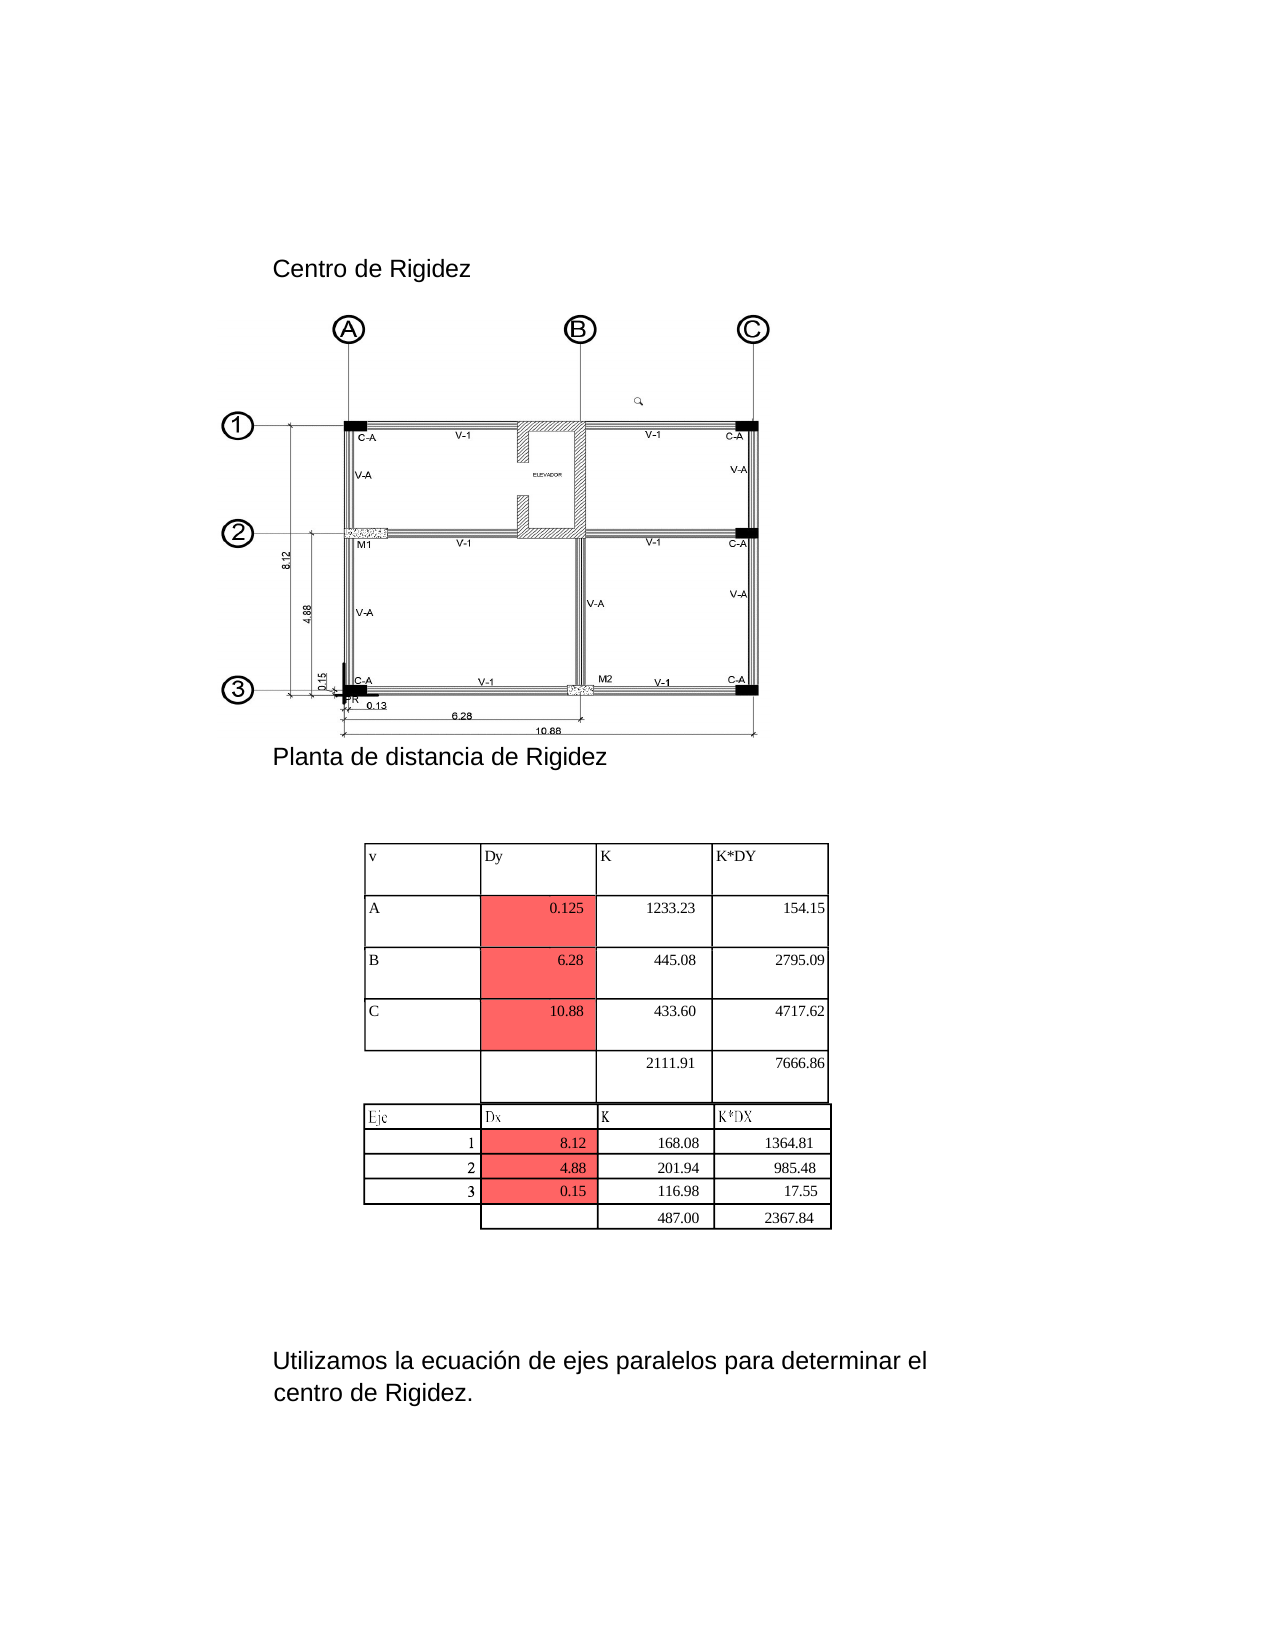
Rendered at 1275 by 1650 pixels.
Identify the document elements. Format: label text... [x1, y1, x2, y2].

picture [718, 1110, 752, 1122]
picture [217, 313, 272, 738]
text Planta de distancia de Rigidez [272, 288, 1248, 771]
text Utilizamos la ecuación de ejes paralelos para determinar el centro de Rigidez. [272, 1346, 971, 1407]
picture [485, 1111, 501, 1122]
text Centro de Rigidez [272, 254, 1248, 283]
picture [368, 1110, 387, 1126]
